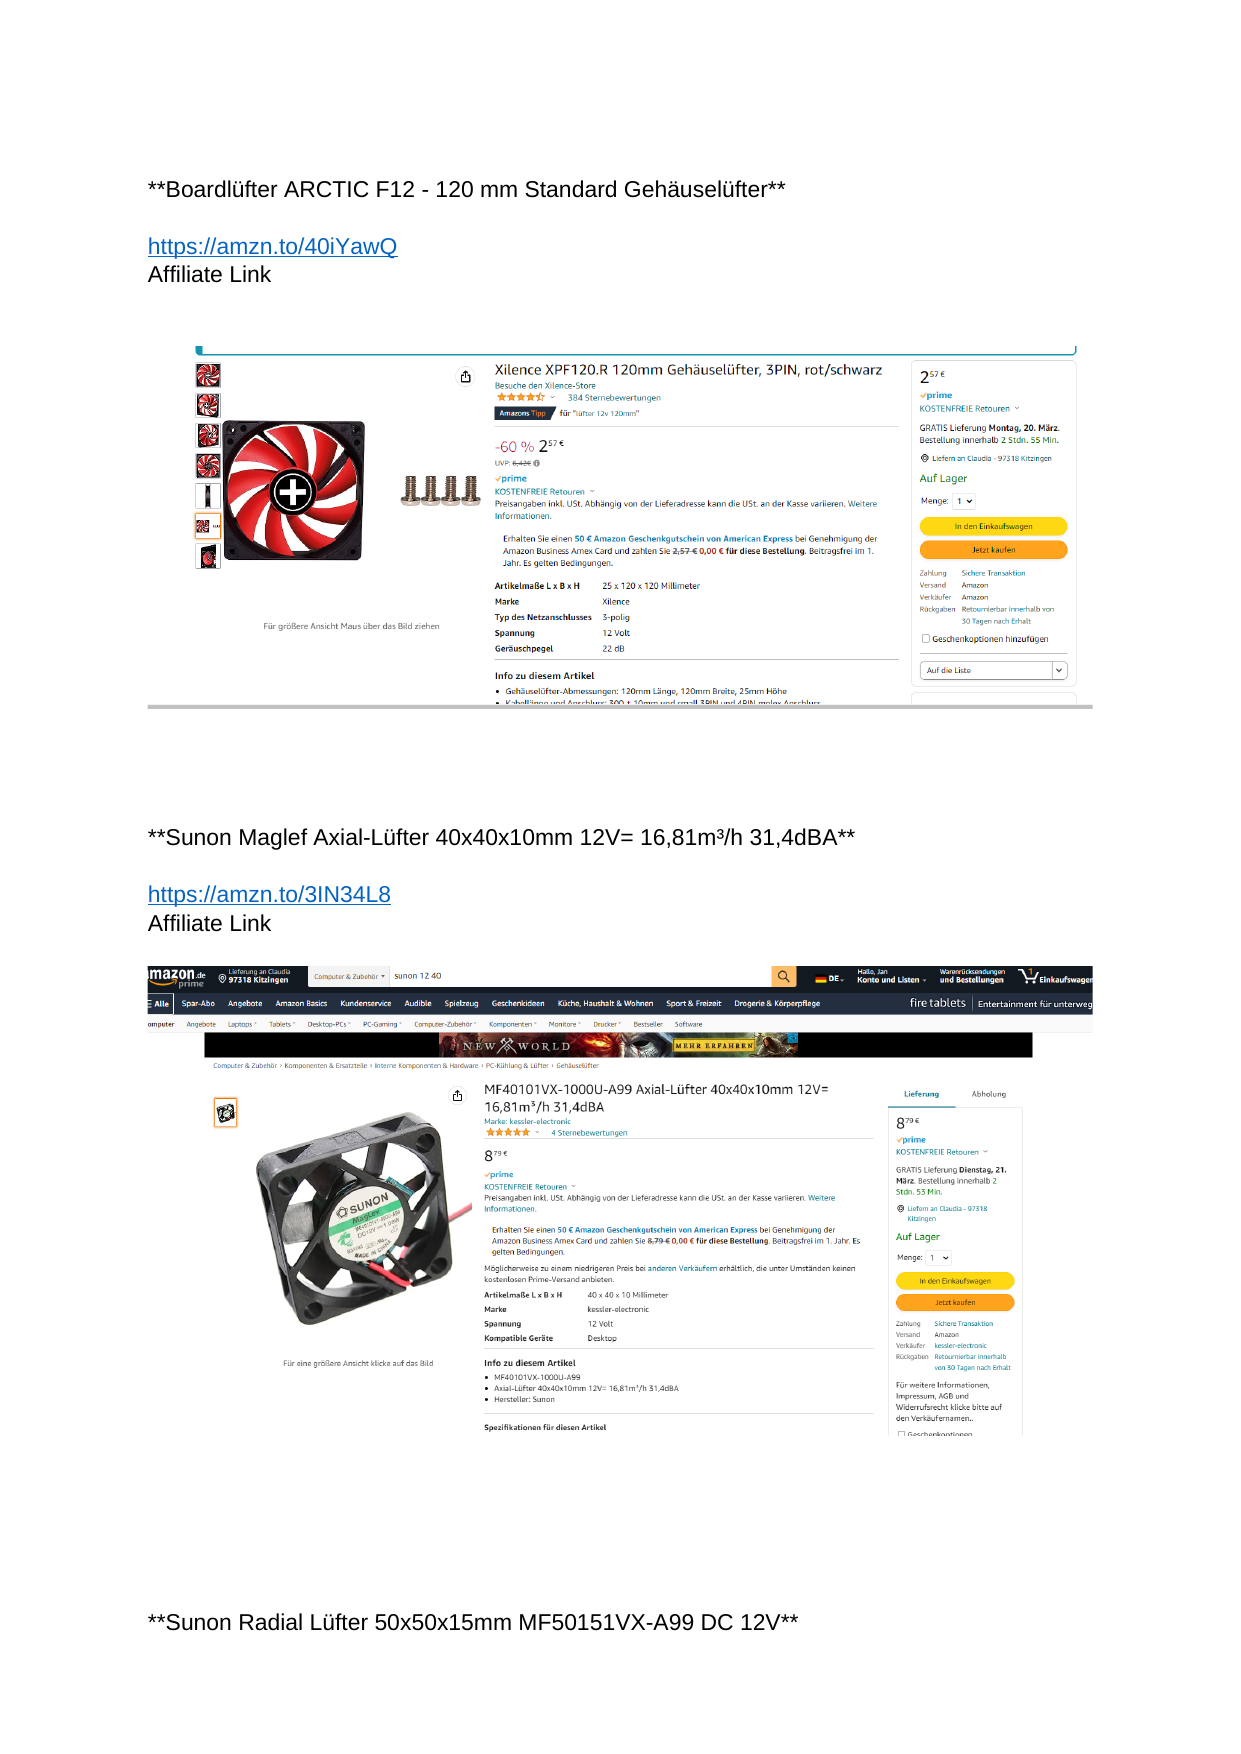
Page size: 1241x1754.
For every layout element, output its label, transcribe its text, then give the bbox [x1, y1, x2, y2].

picture [147, 346, 1093, 709]
text **Boardlüfter ARCTIC F12 - 120 mm Standard Gehäuselüfter** [148, 176, 1093, 202]
text Affiliate Link [148, 910, 1093, 936]
picture [147, 966, 1093, 1436]
text https://amzn.to/40iYawQ [148, 233, 1093, 259]
text Affiliate Link [148, 261, 1093, 288]
text **Sunon Radial Lüfter 50x50x15mm MF50151VX-A99 DC 12V** [148, 1608, 1093, 1635]
text https://amzn.to/3IN34L8 [148, 881, 1093, 908]
text **Sunon Maglef Axial-Lüfter 40x40x10mm 12V= 16,81m³/h 31,4dBA** [148, 824, 1093, 851]
